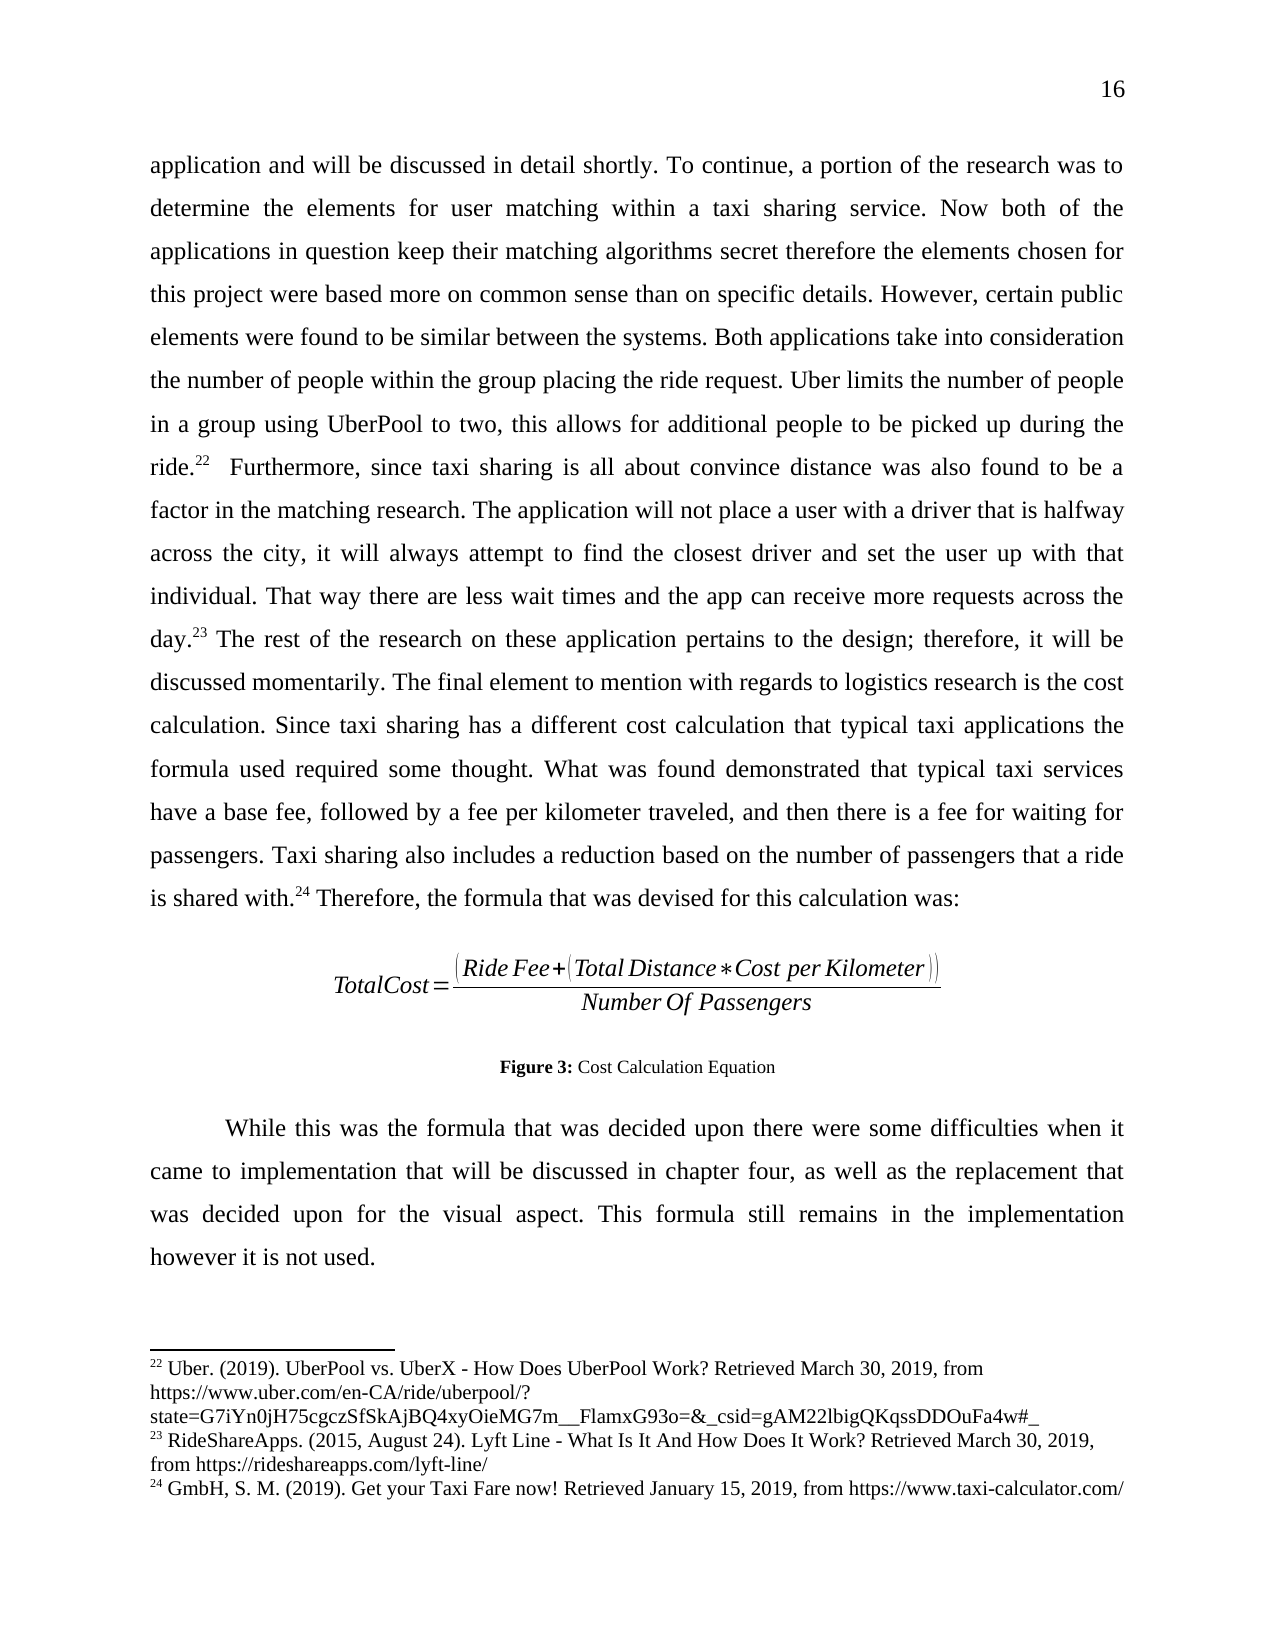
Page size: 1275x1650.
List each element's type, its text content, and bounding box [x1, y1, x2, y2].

text Figure 3: Cost Calculation Equation [150, 1056, 1125, 1077]
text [150, 150, 1125, 912]
text While this was the formula that was decided upon there were some difficulties when it came to implementation that will be discussed in chapter four, as well as the replacement that was decided upon for the visual aspect. This formula still remains in the implementation however it is not used. [150, 1113, 1125, 1271]
